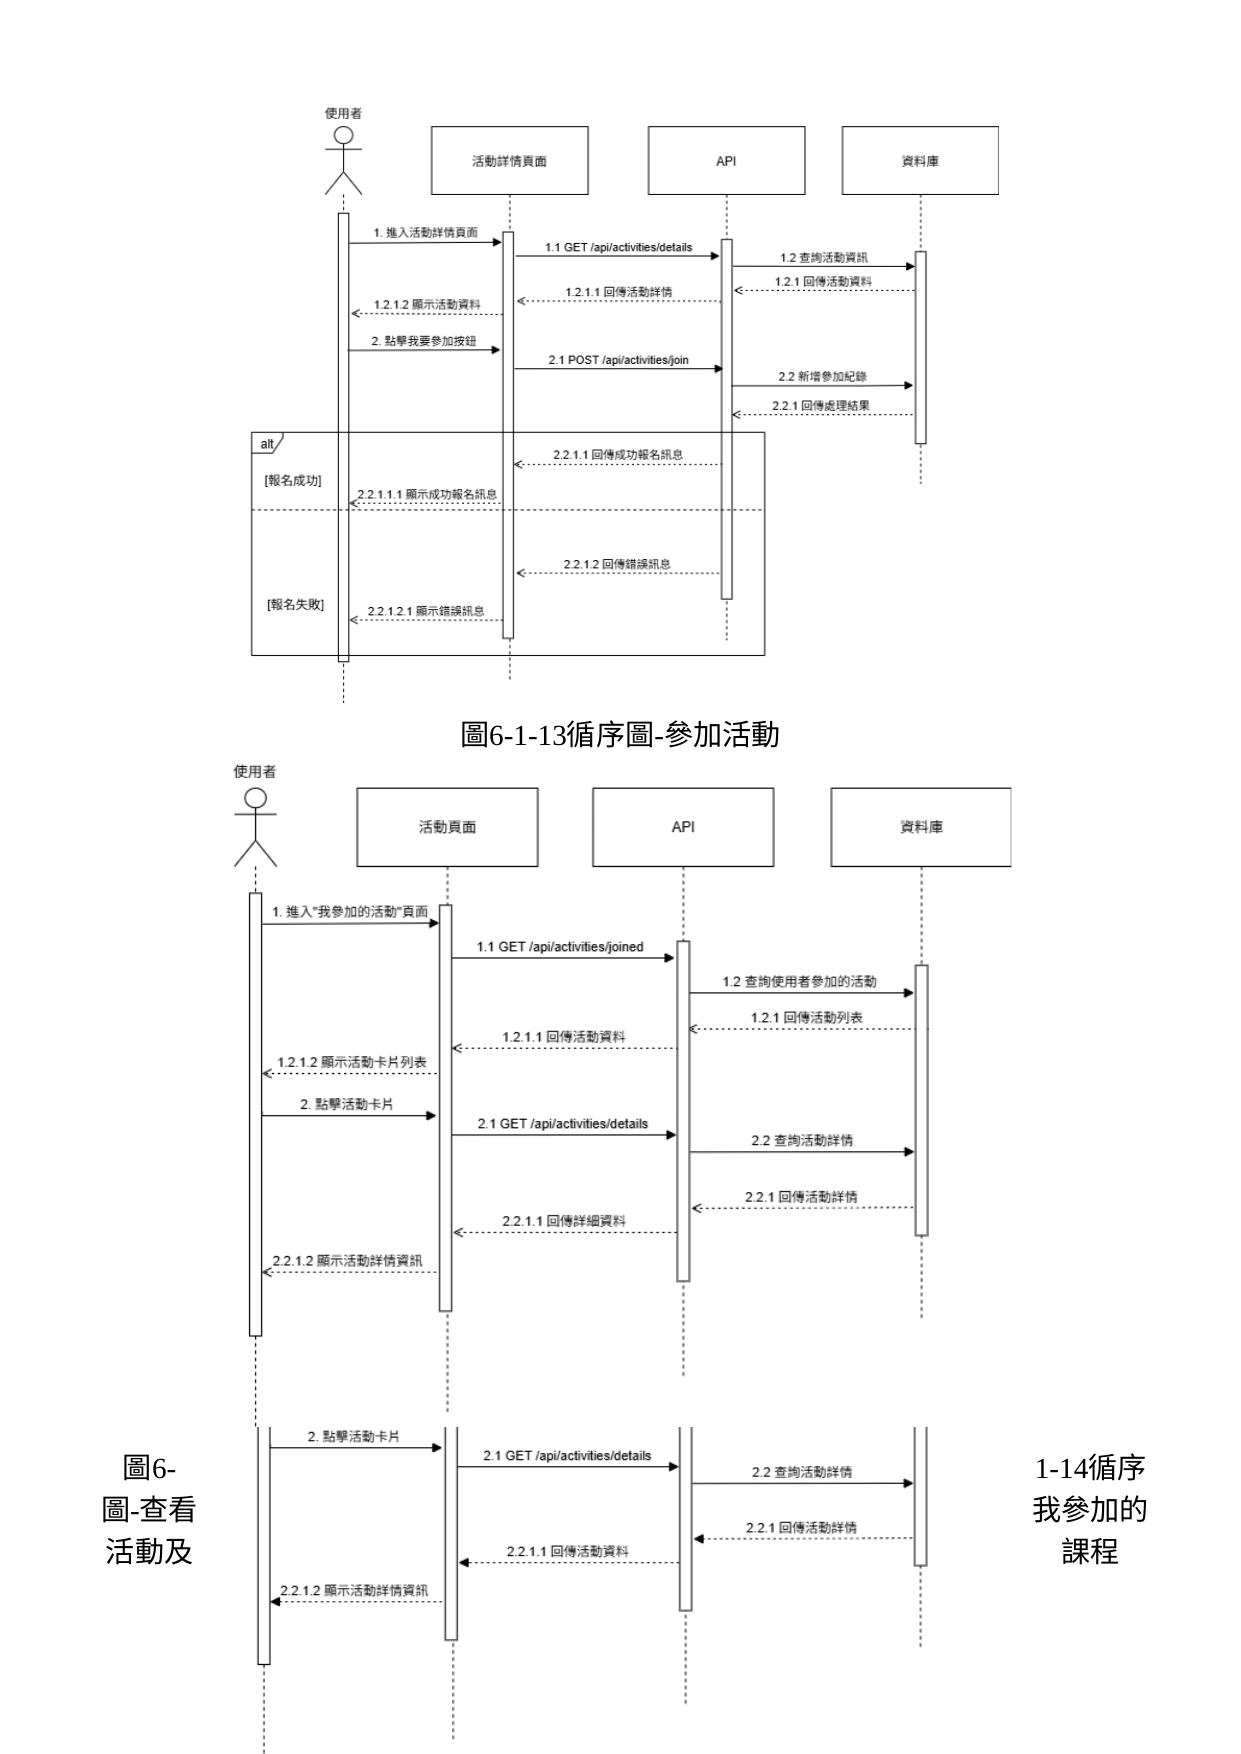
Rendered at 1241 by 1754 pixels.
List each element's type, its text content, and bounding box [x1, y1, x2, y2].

picture [243, 98, 999, 704]
picture [219, 754, 1012, 1754]
